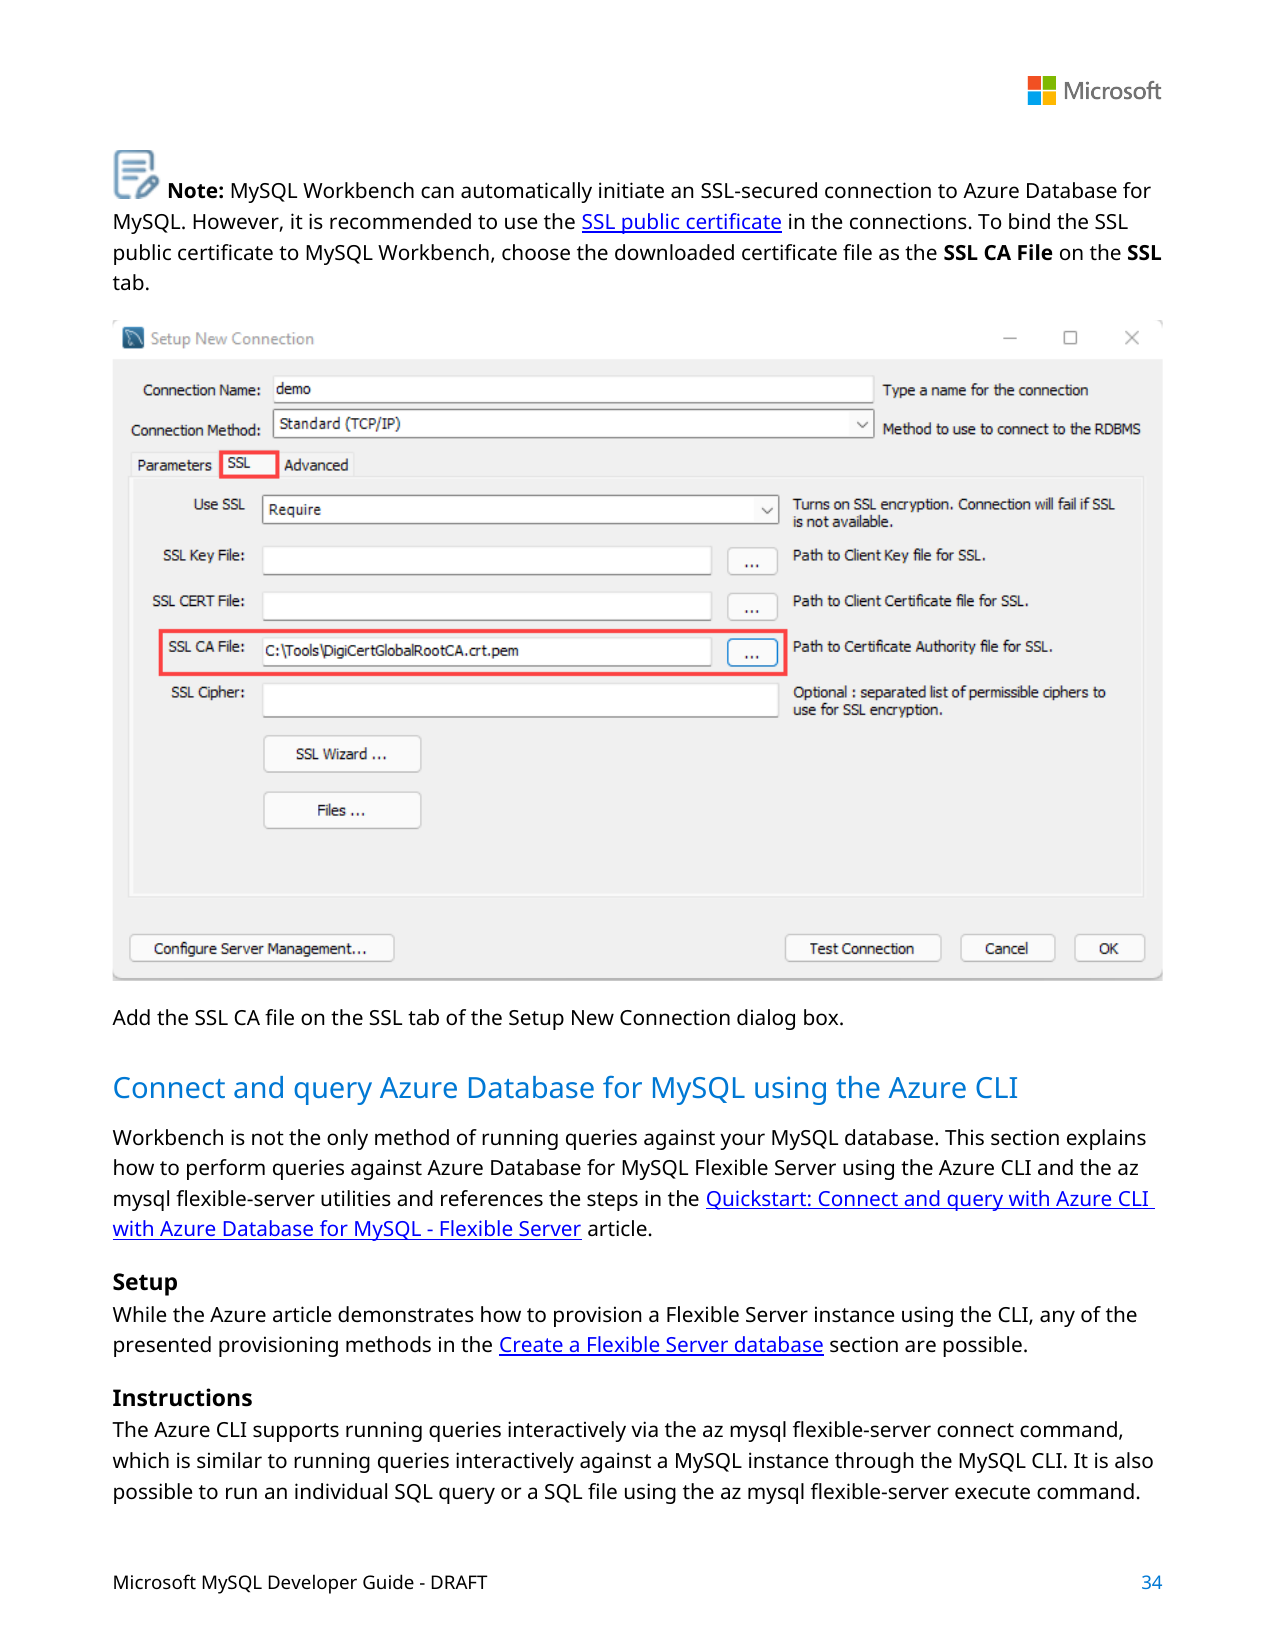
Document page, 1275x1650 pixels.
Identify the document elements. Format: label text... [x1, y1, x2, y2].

text Workbench is not the only method of running queries against your MySQL database. This section explains how to perform queries against Azure Database for MySQL Flexible Server using the Azure CLI and the az mysql flexible-server utilities and references the steps in the Quickstart: Connect and query with Azure CLI with Azure Database for MySQL - Flexible Server article. [112, 1123, 1162, 1243]
picture [1026, 75, 1163, 107]
text Add the SSL CA file on the SSL tab of the Setup New Connection dialog box. [112, 1003, 1162, 1032]
text Note: MySQL Workbench can automatically initiate an SSL-secured connection to Azure Database for MySQL. However, it is recommended to use the SSL public certificate in the connections. To bind the SSL public certificate to MySQL Workbench, choose the downloaded certificate file as the SSL CA File on the SSL tab. [112, 150, 1162, 297]
text While the Azure article demonstrates how to provision a Flexible Server instance using the CLI, any of the presented provisioning methods in the Create a Flexible Server database section are possible. [112, 1300, 1162, 1359]
picture [112, 150, 162, 199]
text The Azure CLI supports running queries interactively via the az mysql flexible-server connect command, which is similar to running queries interactively against a MySQL instance through the MySQL CLI. It is also possible to run an individual SQL query or a SQL file using the az mysql flexible-server execute command. [112, 1416, 1162, 1505]
subtitle Instructions [112, 1382, 1162, 1413]
subtitle Setup [112, 1266, 1162, 1297]
subtitle Connect and query Azure Database for MySQL using the Azure CLI [112, 1067, 1162, 1107]
picture [112, 320, 1163, 981]
